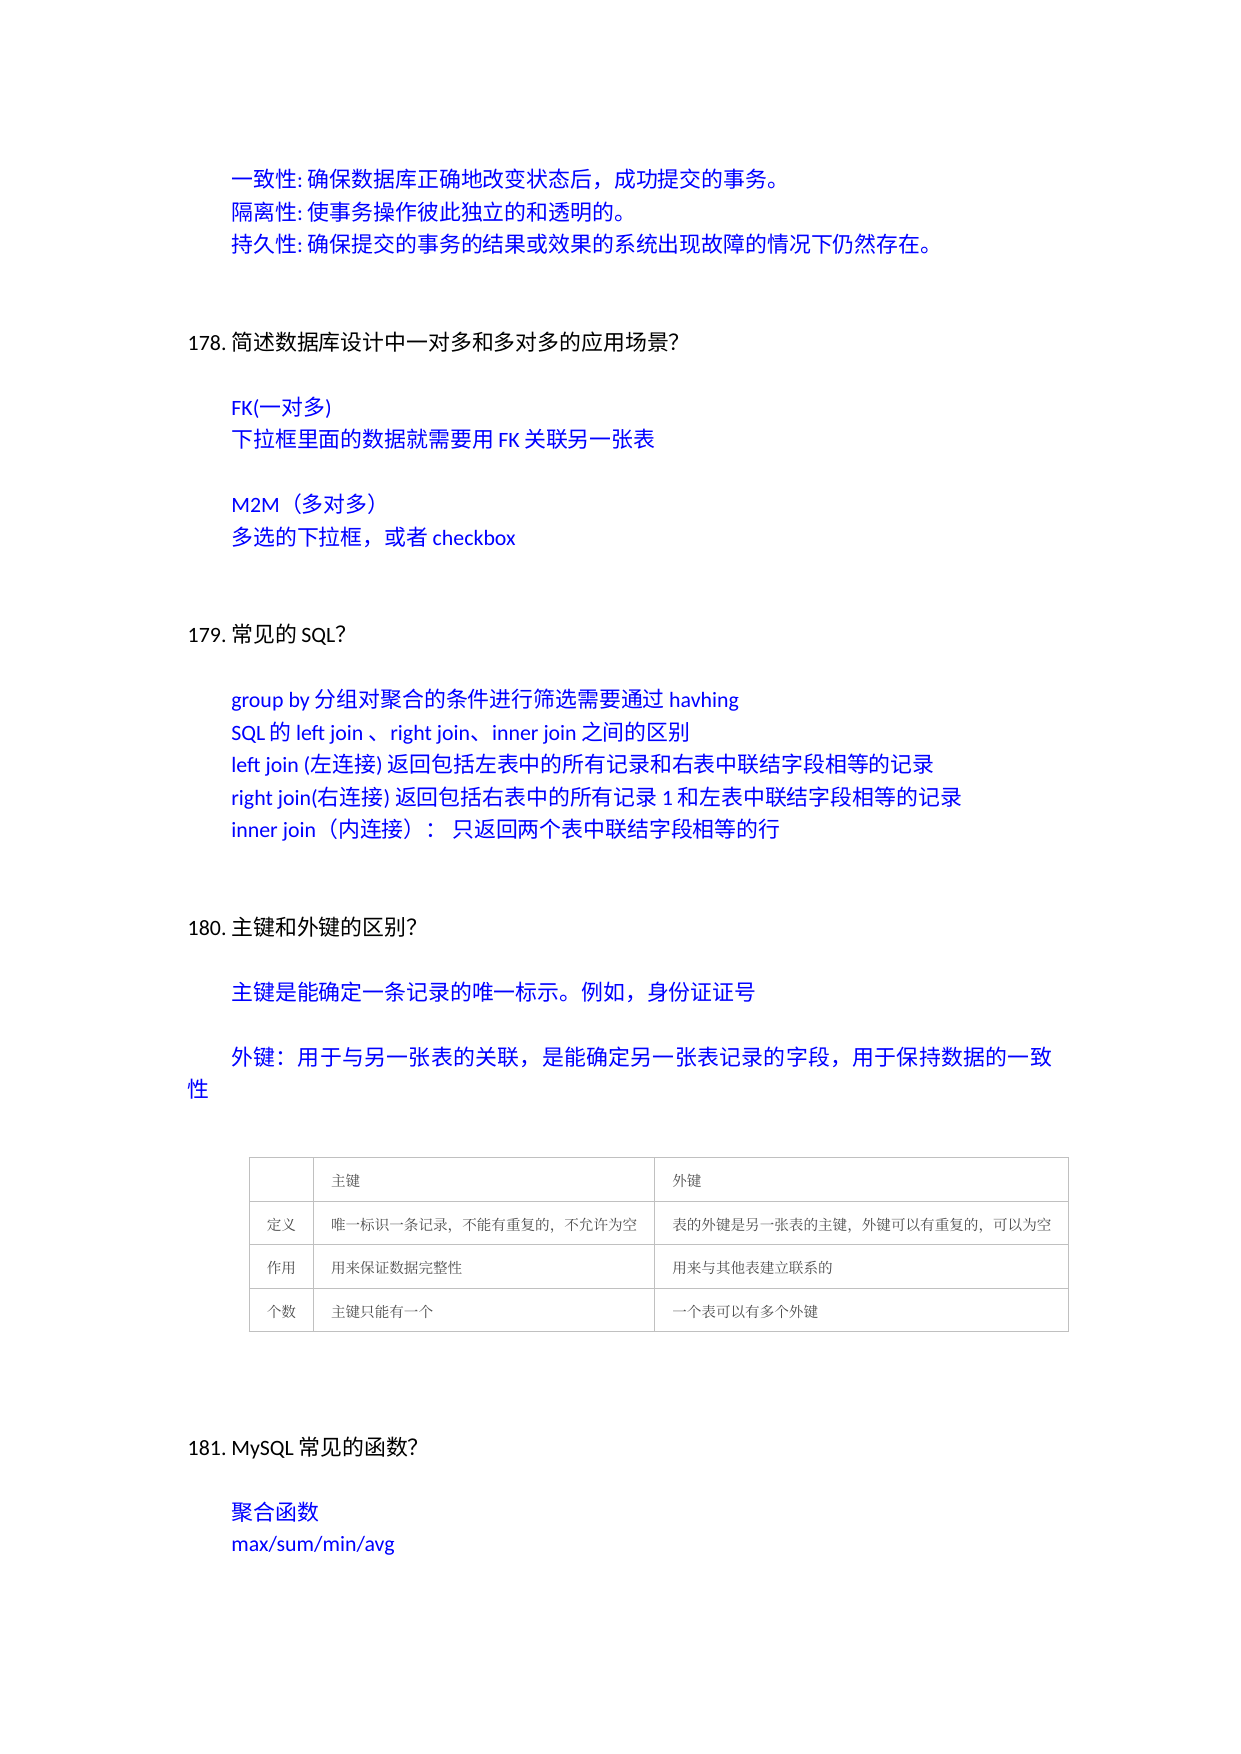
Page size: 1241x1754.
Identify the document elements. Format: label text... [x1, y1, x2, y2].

list 主键和外键的区别？ [187, 909, 1053, 942]
list left join (左连接) 返回包括左表中的所有记录和右表中联结字段相等的记录 [187, 747, 1053, 779]
list 多选的下拉框，或者checkbox [187, 519, 1053, 552]
list 一致性: 确保数据库正确地改变状态后，成功提交的事务。 [187, 162, 1053, 194]
list 隔离性: 使事务操作彼此独立的和透明的。 [187, 194, 1053, 227]
list 持久性: 确保提交的事务的结果或效果的系统出现故障的情况下仍然存在。 [187, 227, 1053, 259]
table_cell 表的外键是另一张表的主键，外键可以有重复的，可以为空 [655, 1202, 1068, 1244]
table_header [250, 1158, 313, 1201]
table_cell 用来与其他表建立联系的 [655, 1245, 1068, 1288]
list inner join（内连接）： 只返回两个表中联结字段相等的行 [187, 812, 1053, 844]
list 主键是能确定一条记录的唯一标示。例如，身份证证号 [187, 974, 1053, 1007]
list SQL的left join 、right join、inner join之间的区别 [187, 714, 1053, 747]
list right join(右连接) 返回包括右表中的所有记录1和左表中联结字段相等的记录 [187, 779, 1053, 812]
list 下拉框里面的数据就需要用FK关联另一张表 [187, 422, 1053, 454]
list 常见的SQL？ [187, 617, 1053, 649]
list group by 分组对聚合的条件进行筛选需要通过havhing [187, 682, 1053, 714]
table_cell 用来保证数据完整性 [314, 1245, 654, 1288]
list M2M（多对多） [187, 487, 1053, 519]
list 外键：用于与另一张表的关联，是能确定另一张表记录的字段，用于保持数据的一致性 [187, 1039, 1053, 1104]
table_header 外键 [655, 1158, 1068, 1201]
table_cell 唯一标识一条记录，不能有重复的，不允许为空 [314, 1202, 654, 1244]
list 聚合函数 [187, 1494, 1053, 1527]
table_header 主键 [314, 1158, 654, 1201]
table_cell 作用 [250, 1245, 313, 1288]
list 简述数据库设计中一对多和多对多的应用场景？ [187, 324, 1053, 357]
table_cell 主键只能有一个 [314, 1289, 654, 1331]
list FK(一对多) [187, 389, 1053, 422]
table_cell 定义 [250, 1202, 313, 1244]
table_cell 个数 [250, 1289, 313, 1331]
table_cell 一个表可以有多个外键 [655, 1289, 1068, 1331]
list MySQL常见的函数？ [187, 1429, 1053, 1462]
list max/sum/min/avg [187, 1527, 1053, 1559]
